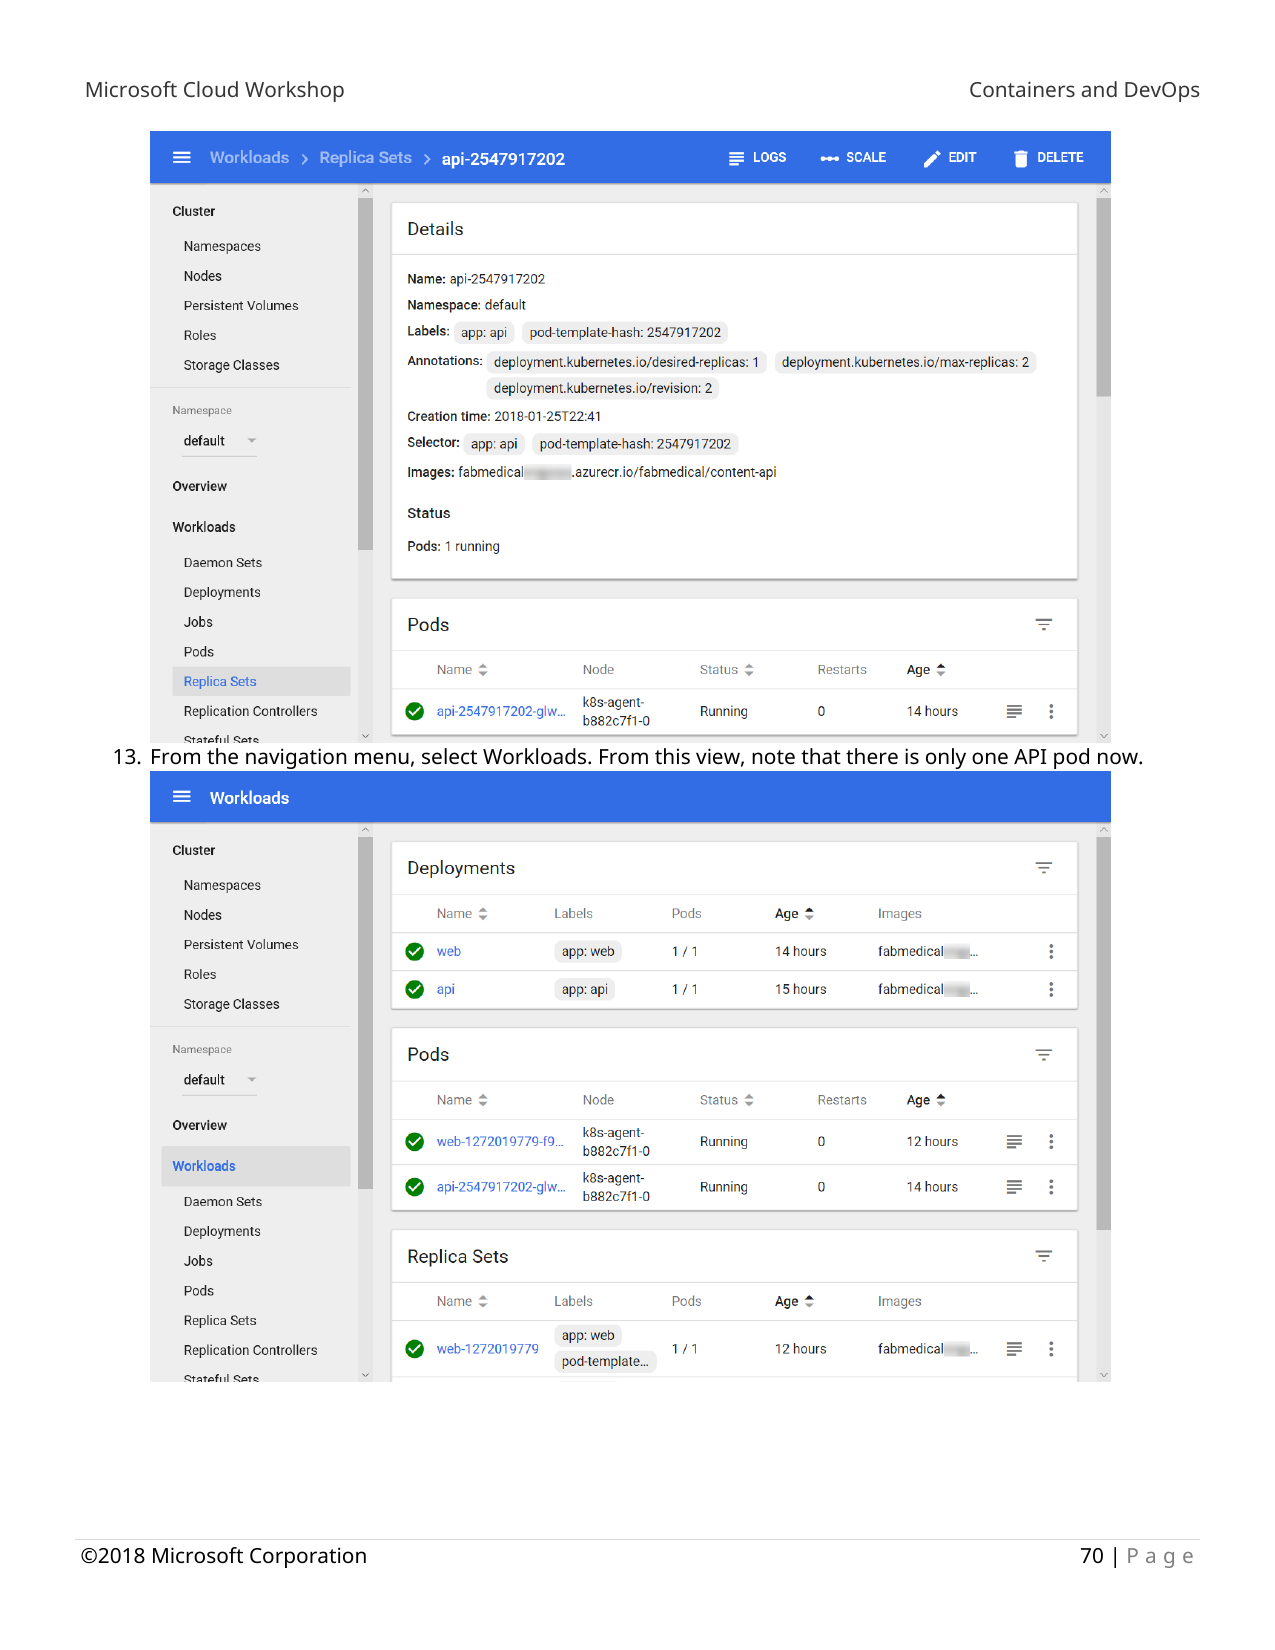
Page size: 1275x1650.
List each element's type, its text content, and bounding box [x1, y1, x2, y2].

picture [150, 131, 1111, 743]
list From the navigation menu, select Workloads. From this view, note that there is only one API pod now. [112, 742, 1200, 771]
picture [150, 771, 1111, 1382]
